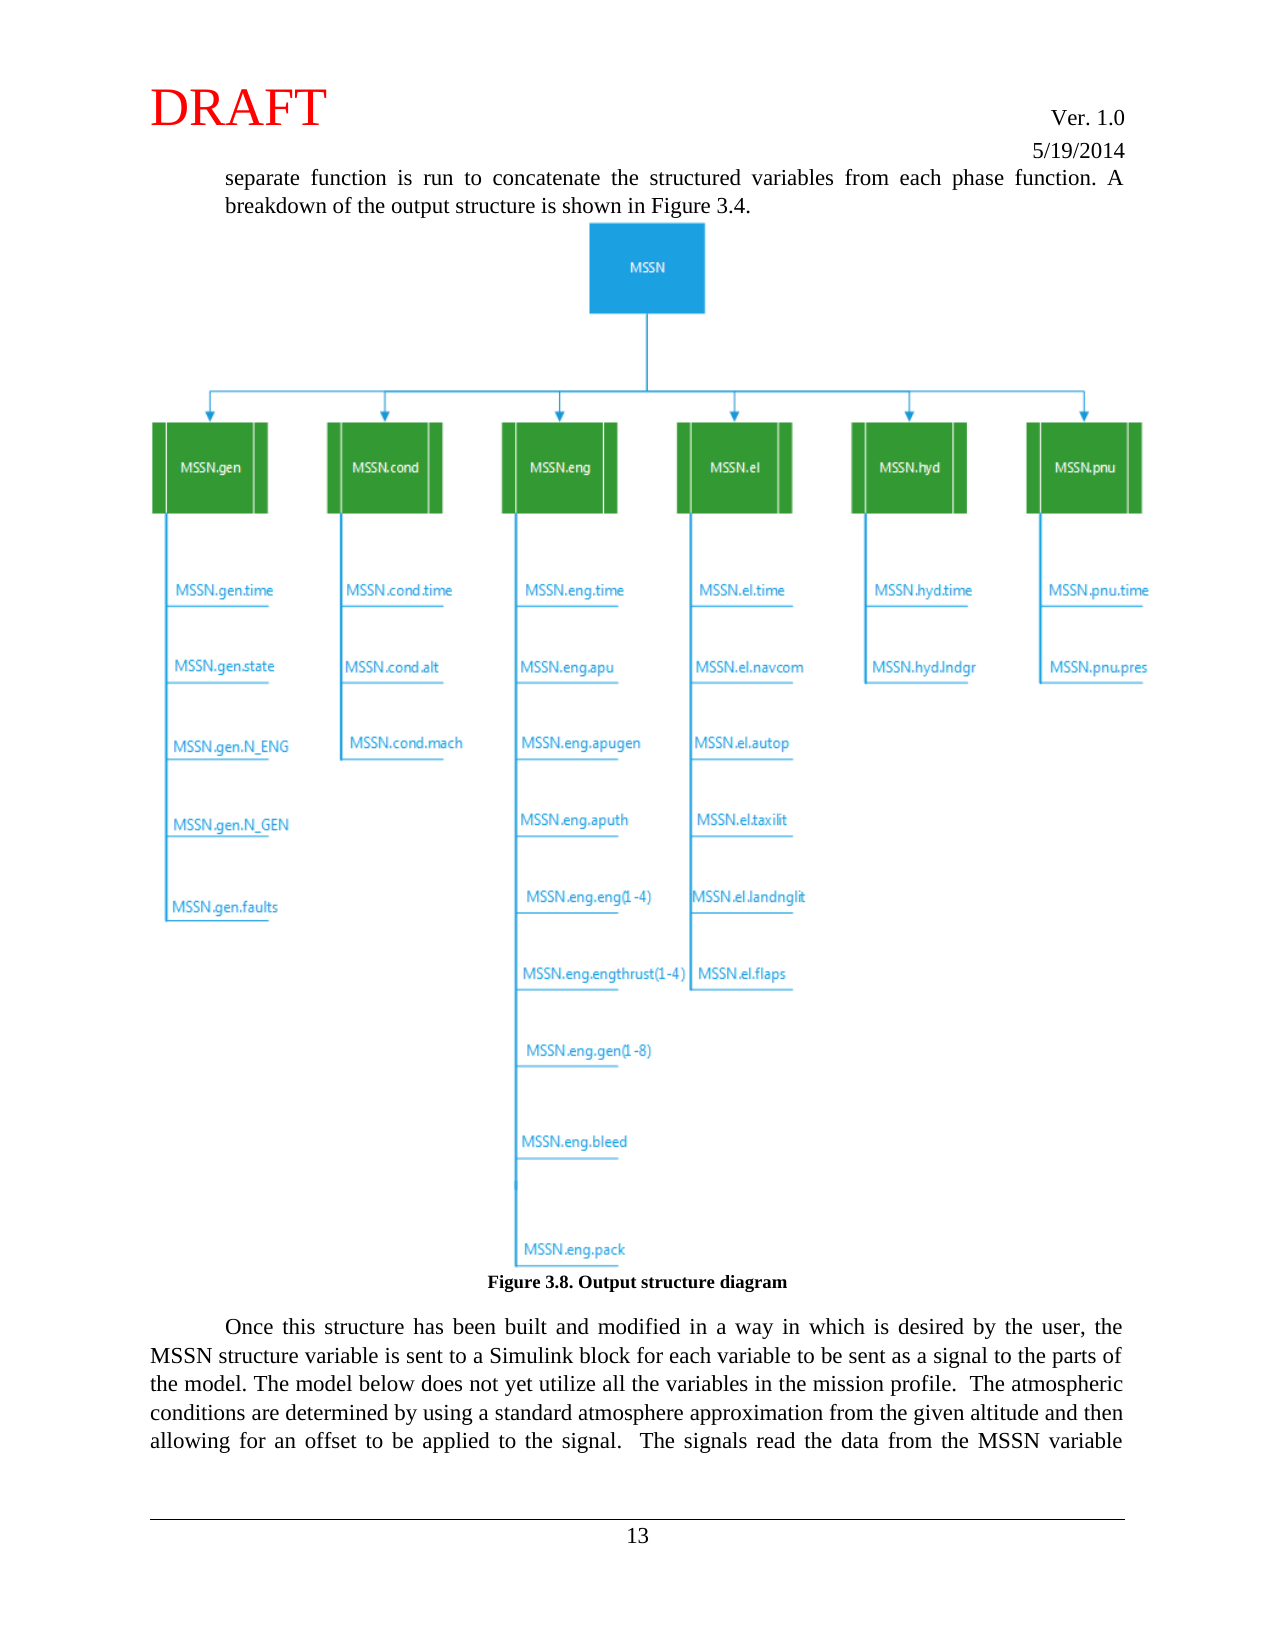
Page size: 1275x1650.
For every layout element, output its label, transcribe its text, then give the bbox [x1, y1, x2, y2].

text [150, 1313, 1125, 1453]
text Figure 3.8. Output structure diagram [150, 1271, 1125, 1293]
picture [150, 220, 1157, 1269]
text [225, 164, 1125, 218]
